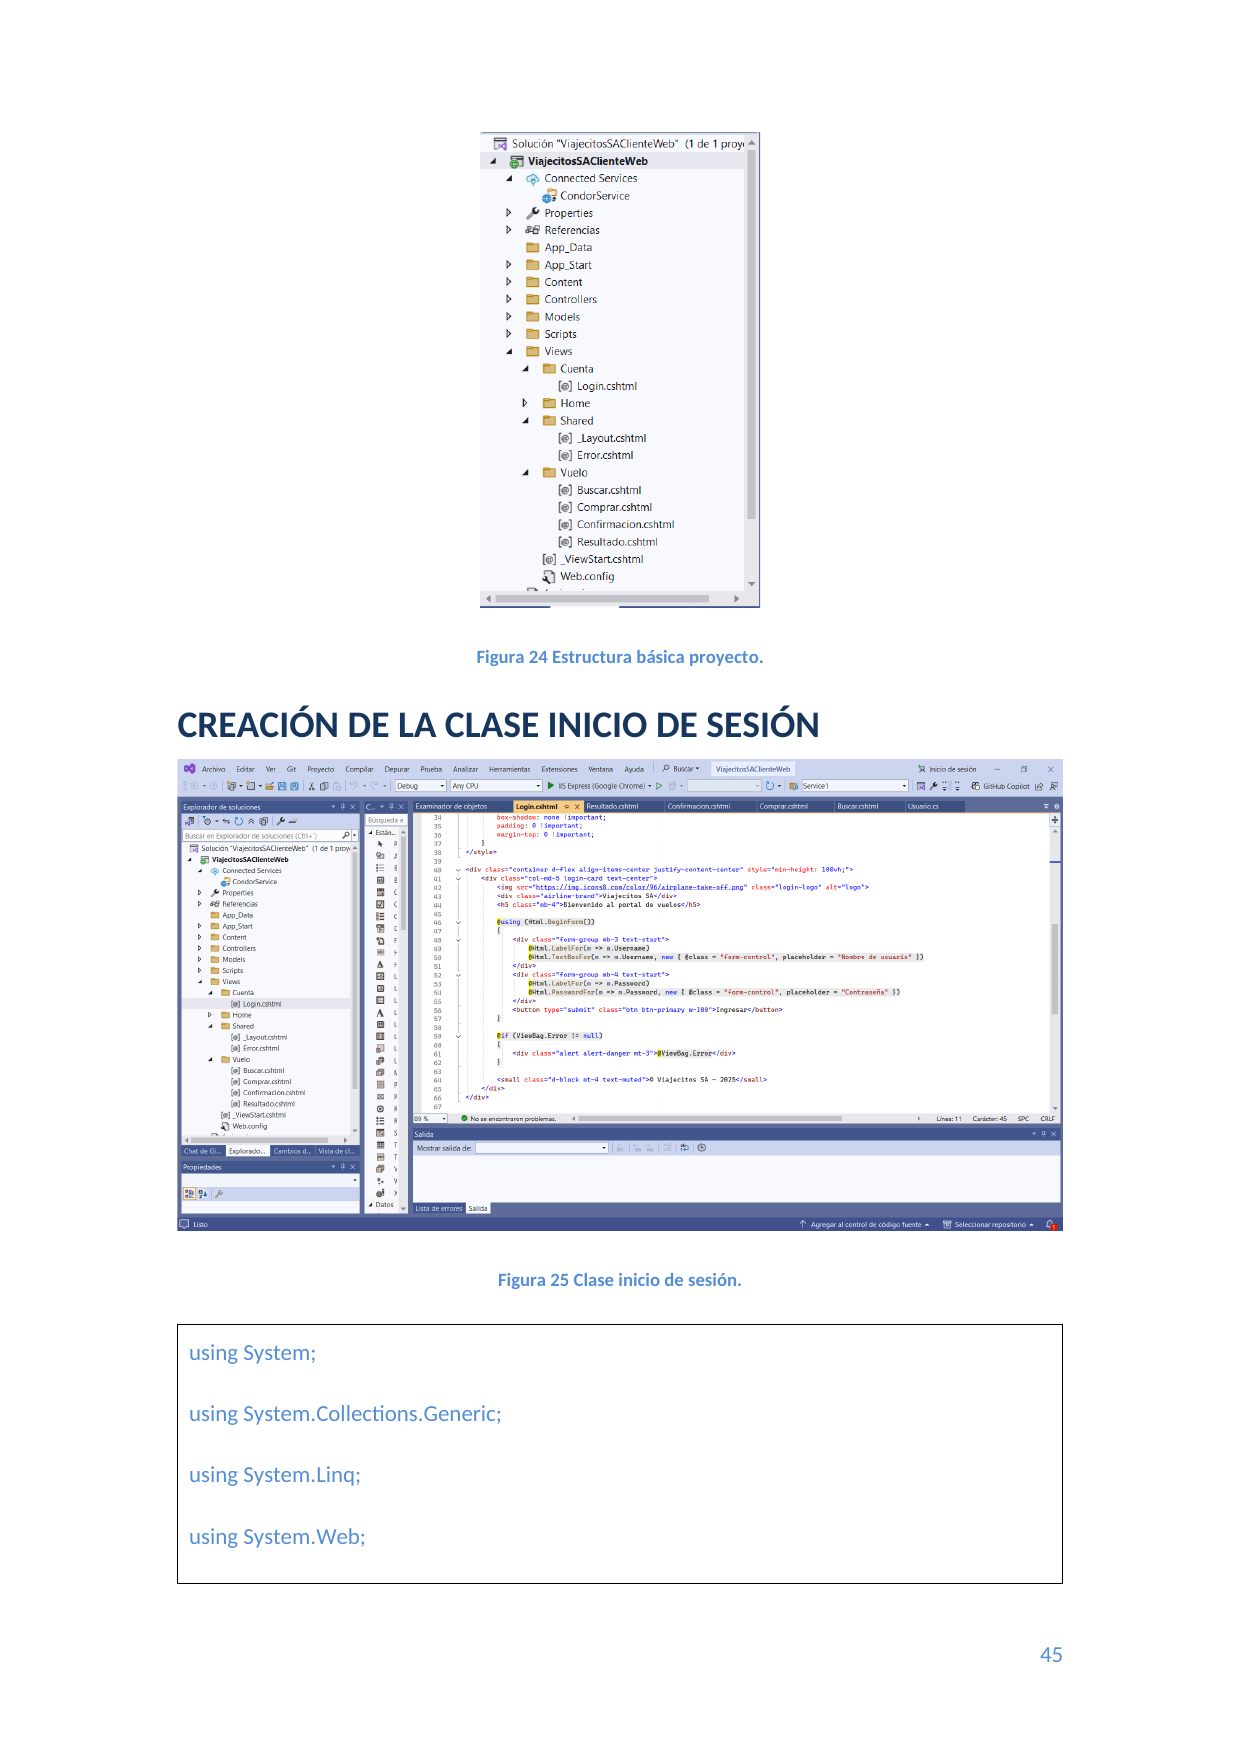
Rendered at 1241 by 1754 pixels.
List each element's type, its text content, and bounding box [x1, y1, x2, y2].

picture [480, 132, 761, 608]
picture [177, 759, 1063, 1231]
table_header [178, 1325, 1062, 1583]
subtitle CREACIÓN DE LA CLASE INICIO DE SESIÓN [177, 701, 1063, 747]
